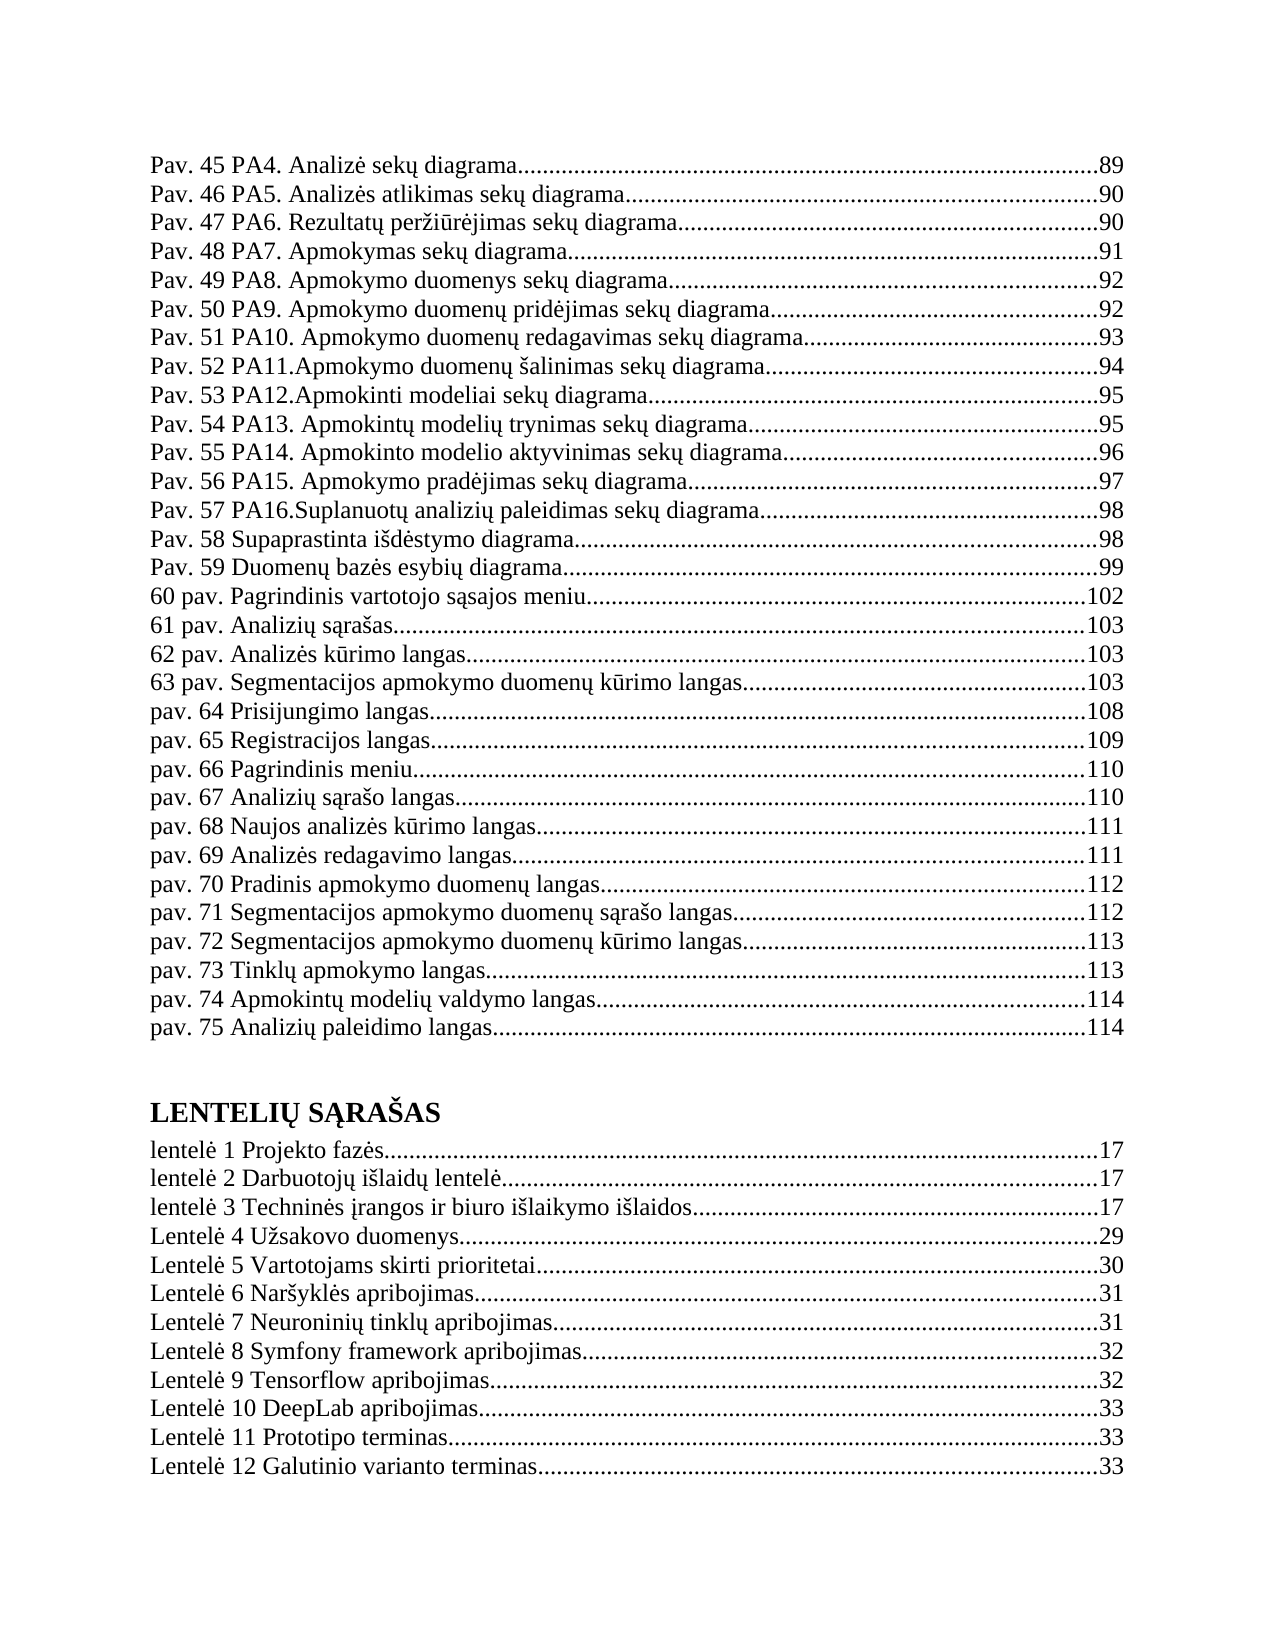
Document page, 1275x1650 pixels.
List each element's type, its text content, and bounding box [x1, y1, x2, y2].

text Lentelė 9 Tensorflow apribojimas 32 [150, 1365, 1125, 1393]
text pav. 72 Segmentacijos apmokymo duomenų kūrimo langas 113 [150, 926, 1125, 955]
text Pav. 47 PA6. Rezultatų peržiūrėjimas sekų diagrama 90 [150, 207, 1125, 236]
text Pav. 49 PA8. Apmokymo duomenys sekų diagrama 92 [150, 265, 1125, 294]
text Pav. 55 PA14. Apmokinto modelio aktyvinimas sekų diagrama 96 [150, 437, 1125, 466]
text 62 pav. Analizės kūrimo langas 103 [150, 639, 1125, 667]
text Pav. 51 PA10. Apmokymo duomenų redagavimas sekų diagrama 93 [150, 322, 1125, 351]
text lentelė 2 Darbuotojų išlaidų lentelė 17 [150, 1163, 1125, 1192]
text lentelė 1 Projekto fazės 17 [150, 1135, 1125, 1163]
text Pav. 53 PA12.Apmokinti modeliai sekų diagrama 95 [150, 380, 1125, 409]
text pav. 71 Segmentacijos apmokymo duomenų sąrašo langas 112 [150, 897, 1125, 926]
text 63 pav. Segmentacijos apmokymo duomenų kūrimo langas 103 [150, 667, 1125, 696]
text Pav. 46 PA5. Analizės atlikimas sekų diagrama 90 [150, 179, 1125, 207]
text Pav. 45 PA4. Analizė sekų diagrama 89 [150, 150, 1125, 179]
text Lentelė 10 DeepLab apribojimas 33 [150, 1393, 1125, 1422]
text Lentelė 7 Neuroninių tinklų apribojimas 31 [150, 1307, 1125, 1336]
text pav. 75 Analizių paleidimo langas 114 [150, 1012, 1125, 1041]
text 60 pav. Pagrindinis vartotojo sąsajos meniu 102 [150, 581, 1125, 610]
text lentelė 3 Techninės įrangos ir biuro išlaikymo išlaidos 17 [150, 1192, 1125, 1221]
text Pav. 56 PA15. Apmokymo pradėjimas sekų diagrama 97 [150, 466, 1125, 495]
text 61 pav. Analizių sąrašas 103 [150, 610, 1125, 639]
text Pav. 52 PA11.Apmokymo duomenų šalinimas sekų diagrama 94 [150, 351, 1125, 380]
text Lentelė 12 Galutinio varianto terminas 33 [150, 1451, 1125, 1480]
text Lentelė 11 Prototipo terminas 33 [150, 1422, 1125, 1451]
text Pav. 48 PA7. Apmokymas sekų diagrama 91 [150, 236, 1125, 265]
text Lentelė 4 Užsakovo duomenys 29 [150, 1221, 1125, 1250]
subtitle Lentelių sąrašas [150, 1095, 1125, 1128]
text pav. 69 Analizės redagavimo langas 111 [150, 840, 1125, 869]
text Lentelė 8 Symfony framework apribojimas 32 [150, 1336, 1125, 1365]
text Pav. 58 Supaprastinta išdėstymo diagrama 98 [150, 524, 1125, 552]
text pav. 73 Tinklų apmokymo langas 113 [150, 955, 1125, 984]
text Lentelė 5 Vartotojams skirti prioritetai 30 [150, 1250, 1125, 1278]
text pav. 65 Registracijos langas 109 [150, 725, 1125, 754]
text pav. 70 Pradinis apmokymo duomenų langas 112 [150, 869, 1125, 897]
text pav. 68 Naujos analizės kūrimo langas 111 [150, 811, 1125, 840]
text Pav. 57 PA16.Suplanuotų analizių paleidimas sekų diagrama 98 [150, 495, 1125, 524]
text pav. 67 Analizių sąrašo langas 110 [150, 782, 1125, 811]
text Pav. 50 PA9. Apmokymo duomenų pridėjimas sekų diagrama 92 [150, 294, 1125, 322]
text pav. 74 Apmokintų modelių valdymo langas 114 [150, 984, 1125, 1012]
text Lentelė 6 Naršyklės apribojimas 31 [150, 1278, 1125, 1307]
text Pav. 59 Duomenų bazės esybių diagrama 99 [150, 552, 1125, 581]
text pav. 64 Prisijungimo langas 108 [150, 696, 1125, 725]
text pav. 66 Pagrindinis meniu 110 [150, 754, 1125, 782]
text Pav. 54 PA13. Apmokintų modelių trynimas sekų diagrama 95 [150, 409, 1125, 437]
